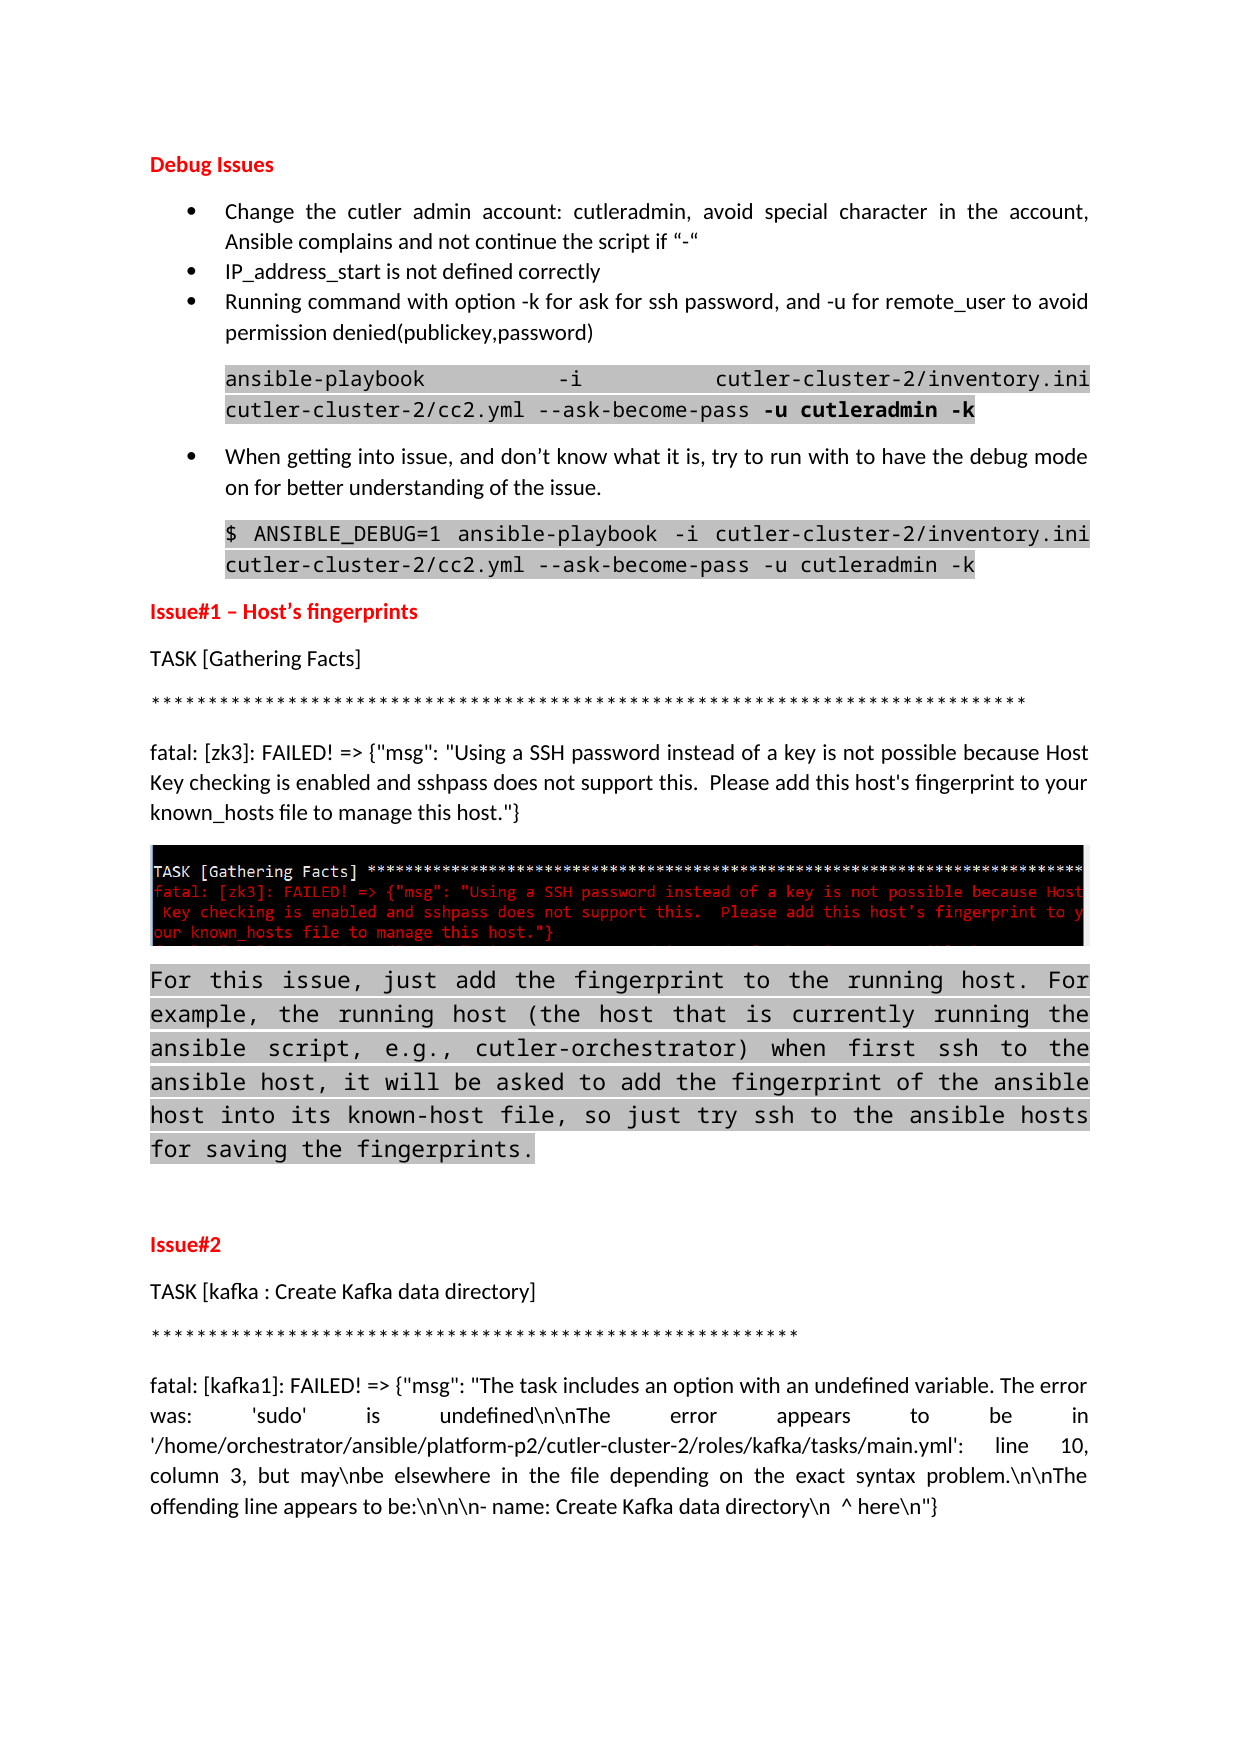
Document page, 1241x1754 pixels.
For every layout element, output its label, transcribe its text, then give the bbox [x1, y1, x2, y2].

list IP_address_start is not defined correctly [187, 257, 1090, 285]
text fatal: [zk3]: FAILED! => {"msg": "Using a SSH password instead of a key is not possible because Host Key checking is enabled and sshpass does not support this. Please add this host's fingerprint to your known_hosts file to manage this host."} [150, 738, 1090, 827]
text Debug Issues [150, 150, 1090, 178]
text ansible-playbook -i cutler-cluster-2/inventory.ini cutler-cluster-2/cc2.yml --ask-become-pass -u cutleradmin -k [225, 393, 1090, 424]
text For this issue, just add the fingerprint to the running host. For example, the running host (the host that is currently running the ansible script, e.g., cutler-orchestrator) when first ssh to the ansible host, it will be asked to add the fingerprint of the ansible host into its known-host file, so just try ssh to the ansible hosts for saving the fingerprints. [150, 1131, 1090, 1164]
text Issue#1 – Host’s fingerprints [150, 597, 1090, 626]
text fatal: [kafka1]: FAILED! => {"msg": "The task includes an option with an undefined variable. The error was: 'sudo' is undefined\n\nThe error appears to be in '/home/orchestrator/ansible/platform-p2/cutler-cluster-2/roles/kafka/tasks/main.yml': line 10, column 3, but may\nbe elsewhere in the file depending on the exact syntax problem.\n\nThe offending line appears to be:\n\n\n- name: Create Kafka data directory\n ^ here\n"} [150, 1371, 1090, 1520]
picture [150, 845, 1091, 946]
text TASK [Gathering Facts] [150, 644, 1090, 672]
text Issue#2 [150, 1230, 1090, 1258]
list When getting into issue, and don’t know what it is, try to run with to have the debug mode on for better understanding of the issue. [187, 442, 1090, 501]
text $ ANSIBLE_DEBUG=1 ansible-playbook -i cutler-cluster-2/inventory.ini cutler-cluster-2/cc2.yml --ask-become-pass -u cutleradmin -k [225, 548, 1090, 579]
text ***************************************************************************** [150, 691, 1090, 719]
text TASK [kafka : Create Kafka data directory] [150, 1277, 1090, 1305]
text ********************************************************* [150, 1324, 1090, 1352]
list Running command with option -k for ask for ssh password, and -u for remote_user to avoid permission denied(publickey,password) [187, 287, 1090, 346]
list Change the cutler admin account: cutleradmin, avoid special character in the account, Ansible complains and not continue the script if “-“ [187, 197, 1090, 255]
